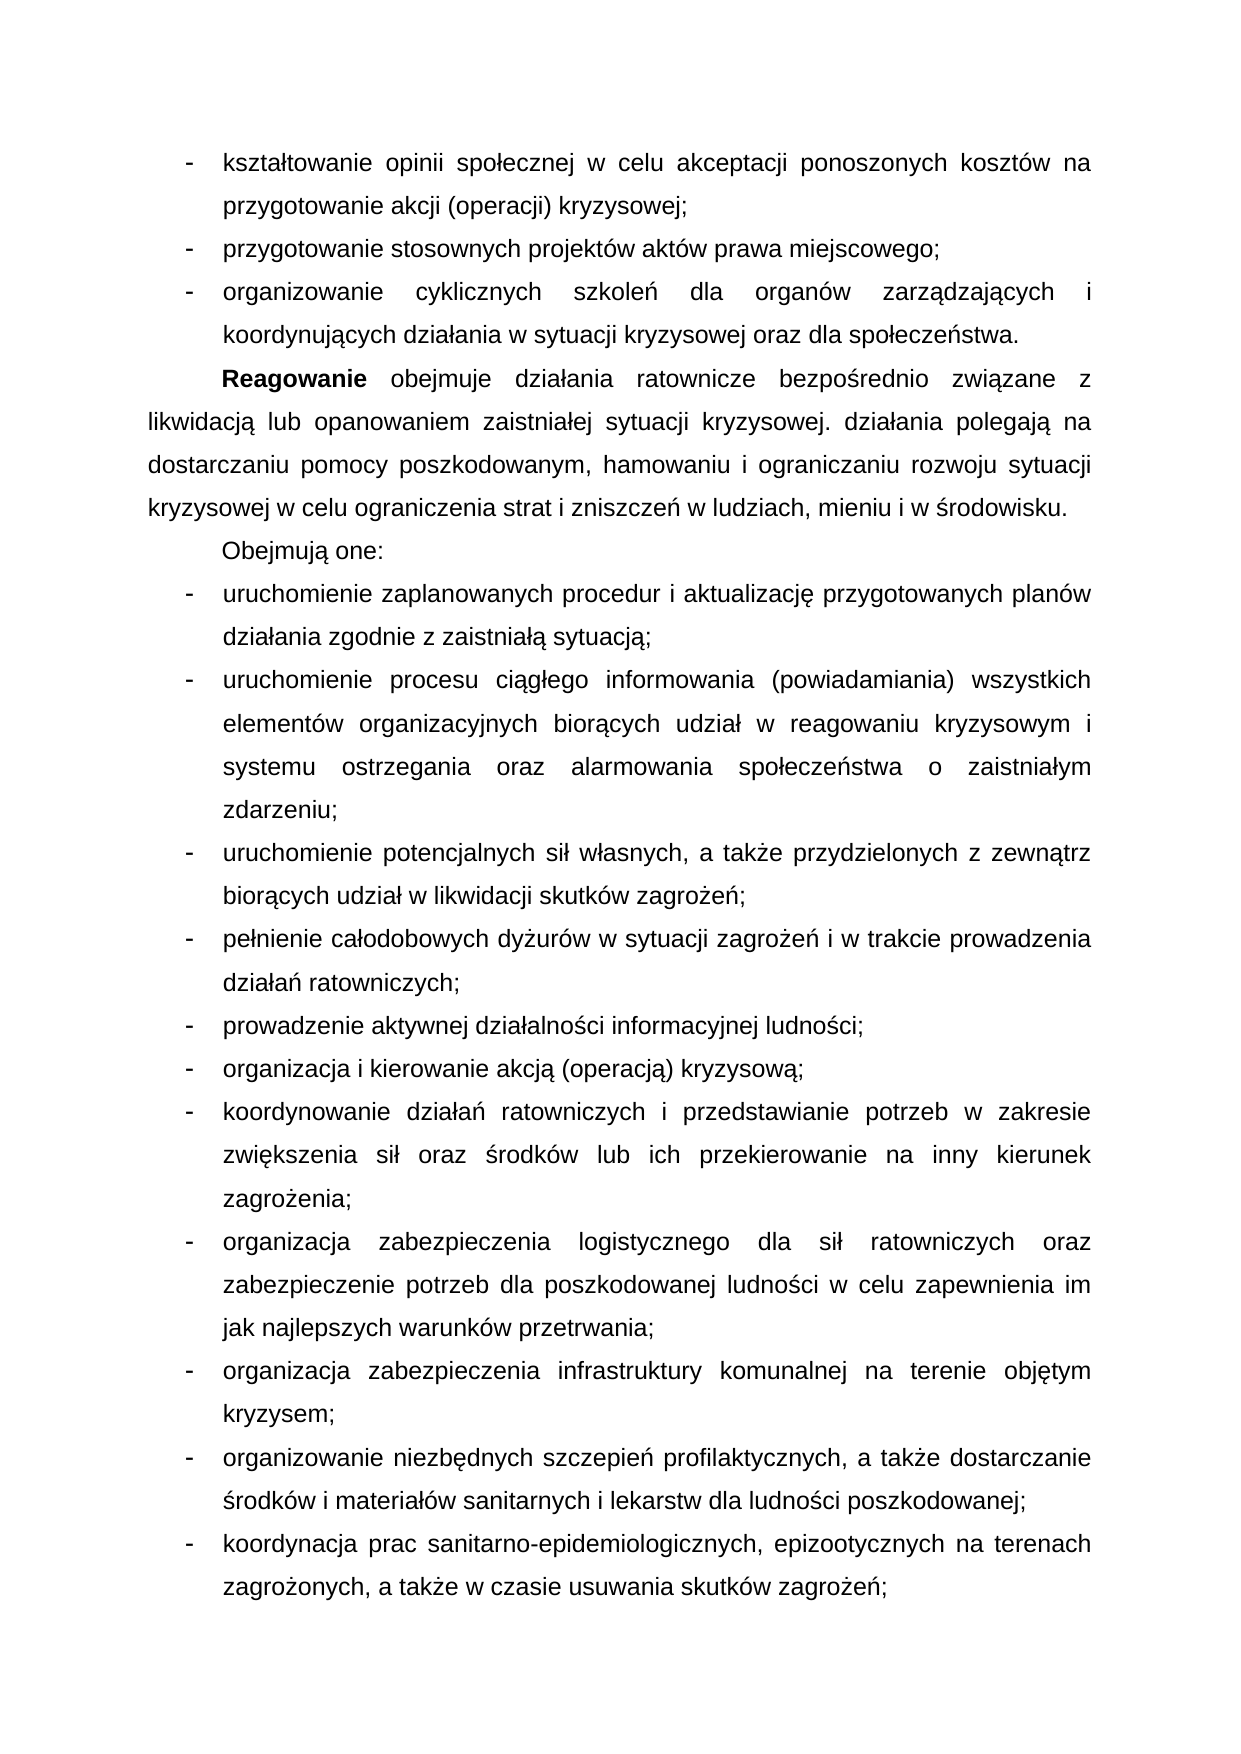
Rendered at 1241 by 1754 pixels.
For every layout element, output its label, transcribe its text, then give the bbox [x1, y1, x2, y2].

text Obejmują one: [148, 536, 1093, 565]
list uruchomienie potencjalnych sił własnych, a także przydzielonych z zewnątrz biorących udział w likwidacji skutków zagrożeń; [185, 838, 1093, 910]
list uruchomienie zaplanowanych procedur i aktualizację przygotowanych planów działania zgodnie z zaistniałą sytuacją; [185, 579, 1093, 651]
list koordynacja prac sanitarno-epidemiologicznych, epizootycznych na terenach zagrożonych, a także w czasie usuwania skutków zagrożeń; [185, 1529, 1093, 1601]
list organizacja zabezpieczenia infrastruktury komunalnej na terenie objętym kryzysem; [185, 1356, 1093, 1428]
list pełnienie całodobowych dyżurów w sytuacji zagrożeń i w trakcie prowadzenia działań ratowniczych; [185, 924, 1093, 996]
text Reagowanie obejmuje działania ratownicze bezpośrednio związane z likwidacją lub opanowaniem zaistniałej sytuacji kryzysowej. działania polegają na dostarczaniu pomocy poszkodowanym, hamowaniu i ograniczaniu rozwoju sytuacji kryzysowej w celu ograniczenia strat i zniszczeń w ludziach, mieniu i w środowisku. [148, 363, 1093, 522]
list organizacja i kierowanie akcją (operacją) kryzysową; [185, 1054, 1093, 1083]
list przygotowanie stosownych projektów aktów prawa miejscowego; [185, 234, 1093, 263]
list organizowanie cyklicznych szkoleń dla organów zarządzających i koordynujących działania w sytuacji kryzysowej oraz dla społeczeństwa. [185, 277, 1093, 349]
list kształtowanie opinii społecznej w celu akceptacji ponoszonych kosztów na przygotowanie akcji (operacji) kryzysowej; [185, 148, 1093, 219]
list uruchomienie procesu ciągłego informowania (powiadamiania) wszystkich elementów organizacyjnych biorących udział w reagowaniu kryzysowym i systemu ostrzegania oraz alarmowania społeczeństwa o zaistniałym zdarzeniu; [185, 666, 1093, 824]
list organizowanie niezbędnych szczepień profilaktycznych, a także dostarczanie środków i materiałów sanitarnych i lekarstw dla ludności poszkodowanej; [185, 1443, 1093, 1514]
list organizacja zabezpieczenia logistycznego dla sił ratowniczych oraz zabezpieczenie potrzeb dla poszkodowanej ludności w celu zapewnienia im jak najlepszych warunków przetrwania; [185, 1227, 1093, 1342]
list prowadzenie aktywnej działalności informacyjnej ludności; [185, 1011, 1093, 1040]
list koordynowanie działań ratowniczych i przedstawianie potrzeb w zakresie zwiększenia sił oraz środków lub ich przekierowanie na inny kierunek zagrożenia; [185, 1097, 1093, 1212]
